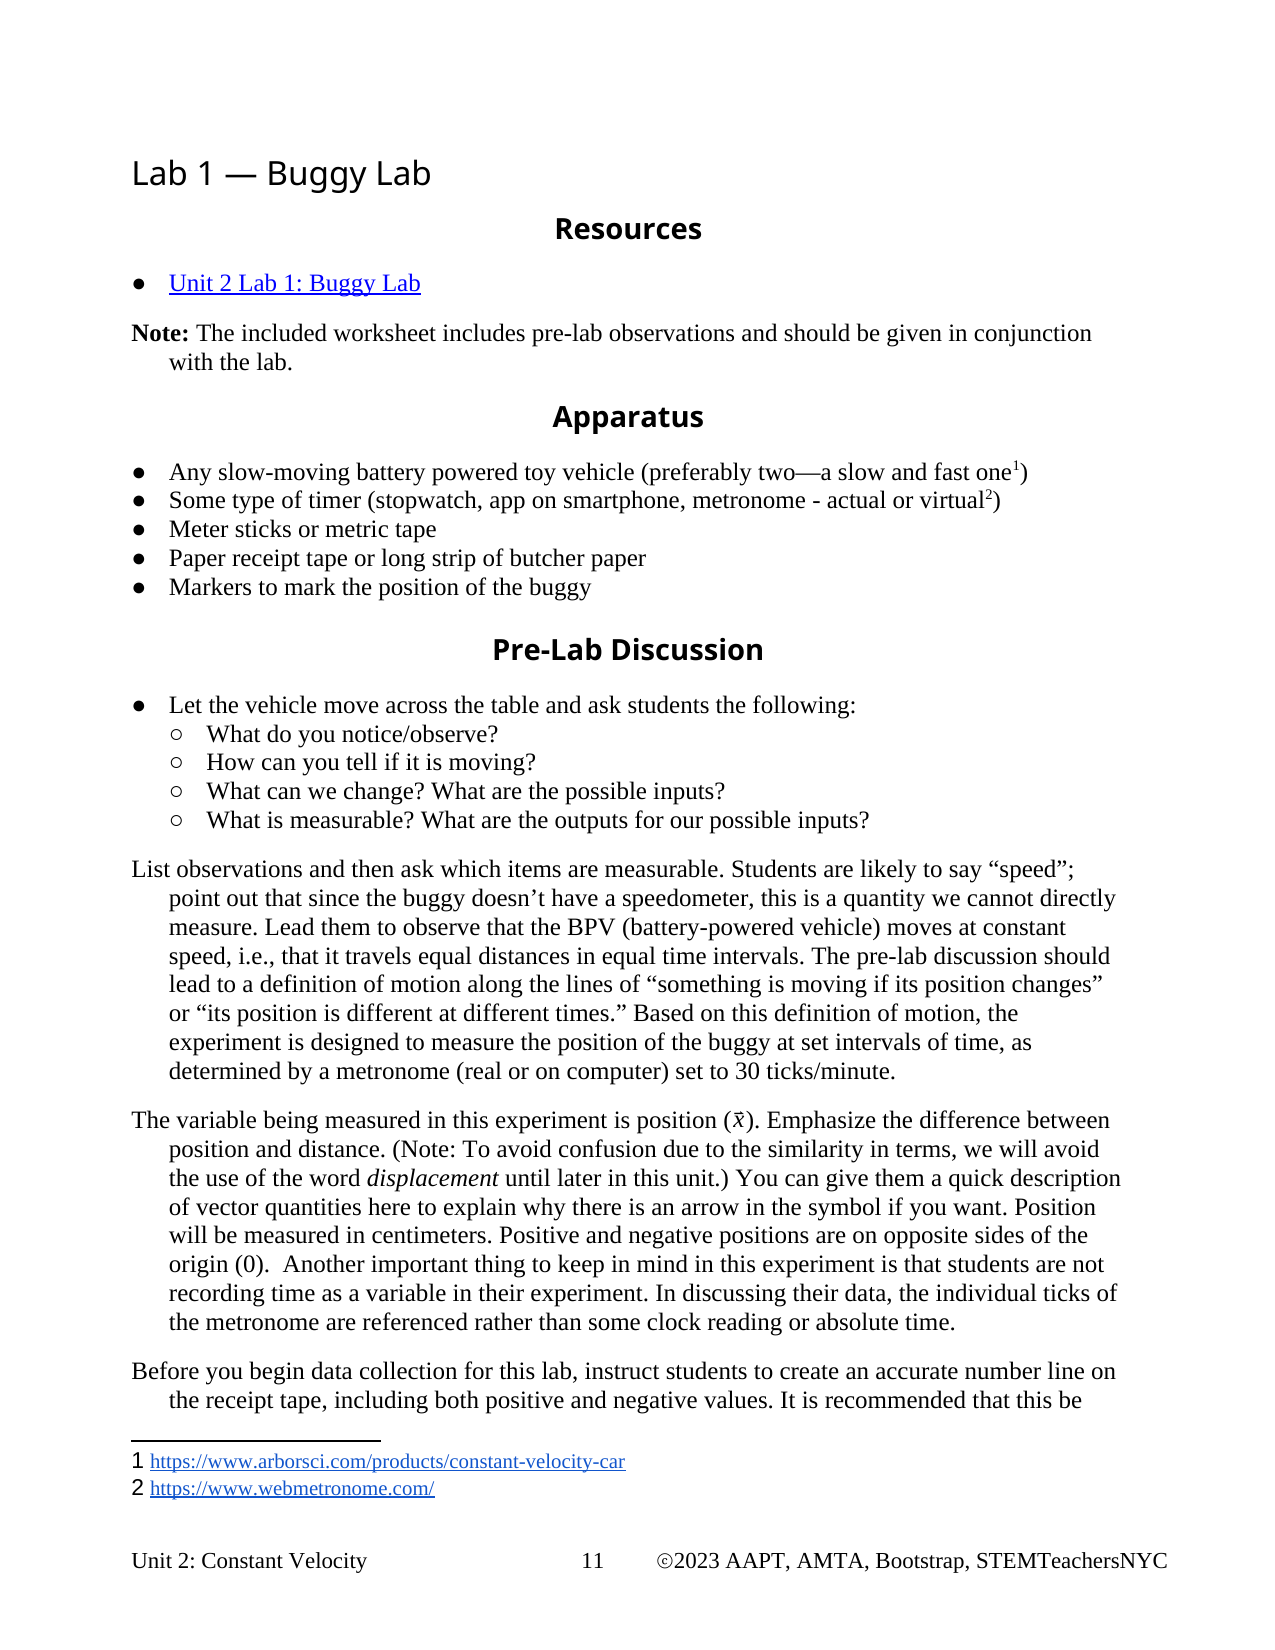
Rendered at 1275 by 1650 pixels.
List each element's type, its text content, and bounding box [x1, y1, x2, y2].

list What can we change? What are the possible inputs? [169, 776, 1125, 805]
list Unit 2 Lab 1: Buggy Lab [131, 268, 1125, 297]
list What is measurable? What are the outputs for our possible inputs? [169, 805, 1125, 834]
list Some type of timer (stopwatch, app on smartphone, metronome - actual or virtual) [131, 486, 1125, 514]
subtitle Resources [131, 208, 1125, 248]
text Note: The included worksheet includes pre-lab observations and should be given in conjunction with the lab. [131, 318, 1125, 376]
subtitle Lab 1 — Buggy Lab [131, 150, 1125, 195]
subtitle Apparatus [131, 396, 1125, 436]
text The variable being measured in this experiment is position (). Emphasize the difference between position and distance. (Note: To avoid confusion due to the similarity in terms, we will avoid the use of the word displacement until later in this unit.) You can give them a quick description of vector quantities here to explain why there is an arrow in the symbol if you want. Position will be measured in centimeters. Positive and negative positions are on opposite sides of the origin (0). Another important thing to keep in mind in this experiment is that students are not recording time as a variable in their experiment. In discussing their data, the individual ticks of the metronome are referenced rather than some clock reading or absolute time. [131, 1105, 1125, 1335]
list Meter sticks or metric tape [131, 514, 1125, 543]
list Let the vehicle move across the table and ask students the following: [131, 690, 1125, 719]
list Paper receipt tape or long strip of butcher paper [131, 543, 1125, 572]
text List observations and then ask which items are measurable. Students are likely to say “speed”; point out that since the buggy doesn’t have a speedometer, this is a quantity we cannot directly measure. Lead them to observe that the BPV (battery-powered vehicle) moves at constant speed, i.e., that it travels equal distances in equal time intervals. The pre-lab discussion should lead to a definition of motion along the lines of “something is moving if its position changes” or “its position is different at different times.” Based on this definition of motion, the experiment is designed to measure the position of the buggy at set intervals of time, as determined by a metronome (real or on computer) set to 30 ticks/minute. [131, 854, 1125, 1084]
subtitle Pre-Lab Discussion [131, 629, 1125, 669]
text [131, 1356, 1125, 1414]
list Any slow-moving battery powered toy vehicle (preferably two—a slow and fast one) [131, 457, 1125, 486]
list What do you notice/observe? [169, 719, 1125, 747]
list Markers to mark the position of the buggy [131, 572, 1125, 601]
list How can you tell if it is moving? [169, 747, 1125, 776]
